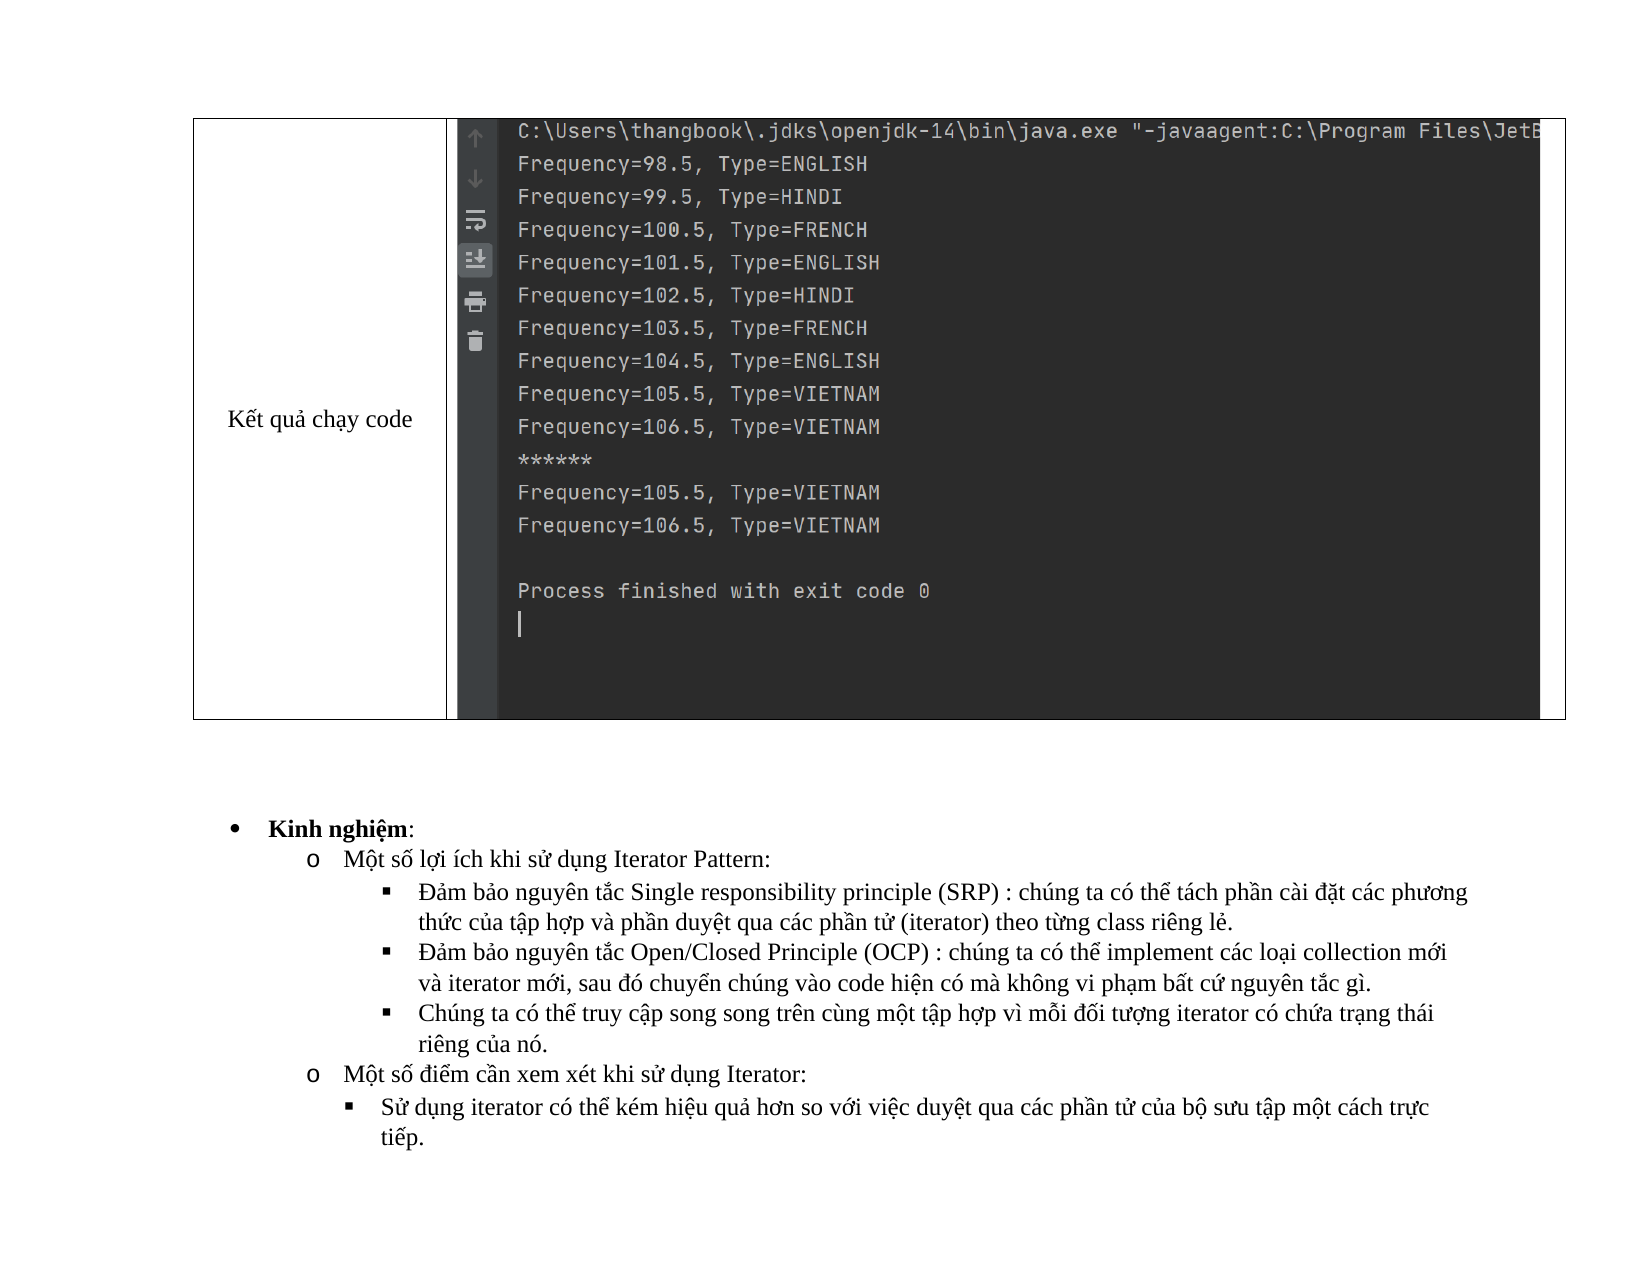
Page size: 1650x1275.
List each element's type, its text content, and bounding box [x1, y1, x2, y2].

list Một số lợi ích khi sử dụng Iterator Pattern: [306, 844, 1473, 875]
list Đảm bảo nguyên tắc Open/Closed Principle (OCP) : chúng ta có thể implement các loại collection mới và iterator mới, sau đó chuyển chúng vào code hiện có mà không vi phạm bất cứ nguyên tắc gì. [381, 937, 1473, 997]
picture [457, 119, 1541, 719]
list Đảm bảo nguyên tắc Single responsibility principle (SRP) : chúng ta có thể tách phần cài đặt các phương thức của tập hợp và phần duyệt qua các phần tử (iterator) theo từng class riêng lẻ. [381, 877, 1473, 936]
table_cell Kết quả chạy code [194, 119, 446, 718]
table_cell [447, 119, 457, 718]
list Chúng ta có thể truy cập song song trên cùng một tập hợp vì mỗi đối tượng iterator có chứa trạng thái riêng của nó. [381, 998, 1473, 1057]
table_cell [1541, 119, 1565, 718]
list Sử dụng iterator có thể kém hiệu quả hơn so với việc duyệt qua các phần tử của bộ sưu tập một cách trực tiếp. [343, 1092, 1473, 1151]
list Một số điểm cần xem xét khi sử dụng Iterator: [306, 1059, 1473, 1090]
list Kinh nghiệm: [231, 814, 1473, 842]
